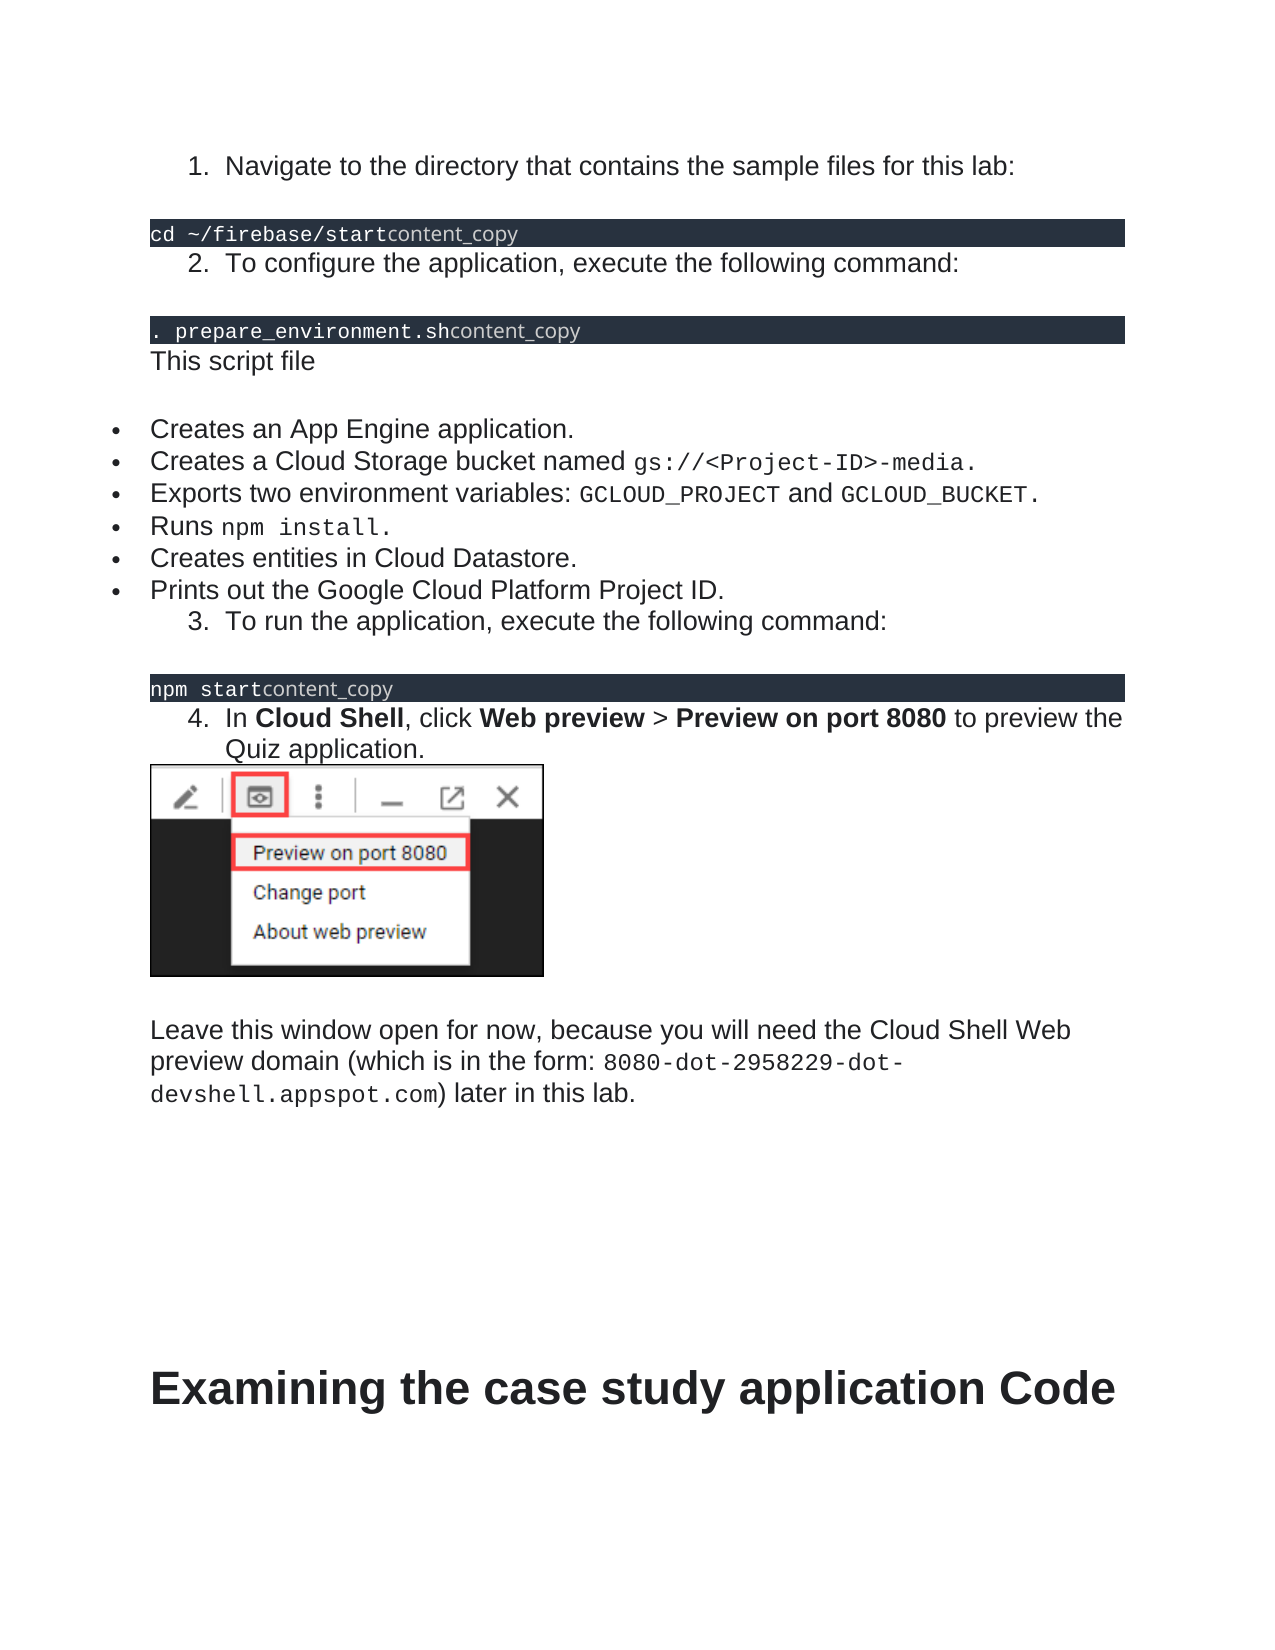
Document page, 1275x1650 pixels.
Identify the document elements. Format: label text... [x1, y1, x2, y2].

list Creates entities in Cloud Datastore. [112, 542, 1125, 574]
list Exports two environment variables: GCLOUD_PROJECT and GCLOUD_BUCKET. [112, 477, 1125, 510]
text . prepare_environment.shcontent_copy [150, 316, 1125, 344]
text npm startcontent_copy [150, 674, 1125, 702]
list Creates a Cloud Storage bucket named gs://<Project-ID>-media. [112, 444, 1125, 477]
list Prints out the Google Cloud Platform Project ID. [112, 574, 1125, 605]
text This script file [150, 344, 1125, 376]
text Leave this window open for now, because you will need the Cloud Shell Web preview domain (which is in the form: 8080-dot-2958229-dot-devshell.appspot.com) later in this lab. [150, 1014, 1125, 1110]
list To run the application, execute the following command: [187, 605, 1125, 636]
list Runs npm install. [112, 510, 1125, 542]
text cd ~/firebase/startcontent_copy [150, 219, 1125, 247]
list Navigate to the directory that contains the sample files for this lab: [187, 150, 1125, 181]
list To configure the application, execute the following command: [187, 247, 1125, 278]
text Examining the case study application Code [150, 1360, 1125, 1414]
picture [150, 764, 544, 977]
list Creates an App Engine application. [112, 413, 1125, 444]
list In Cloud Shell, click Web preview > Preview on port 8080 to preview the Quiz application. [187, 702, 1125, 765]
